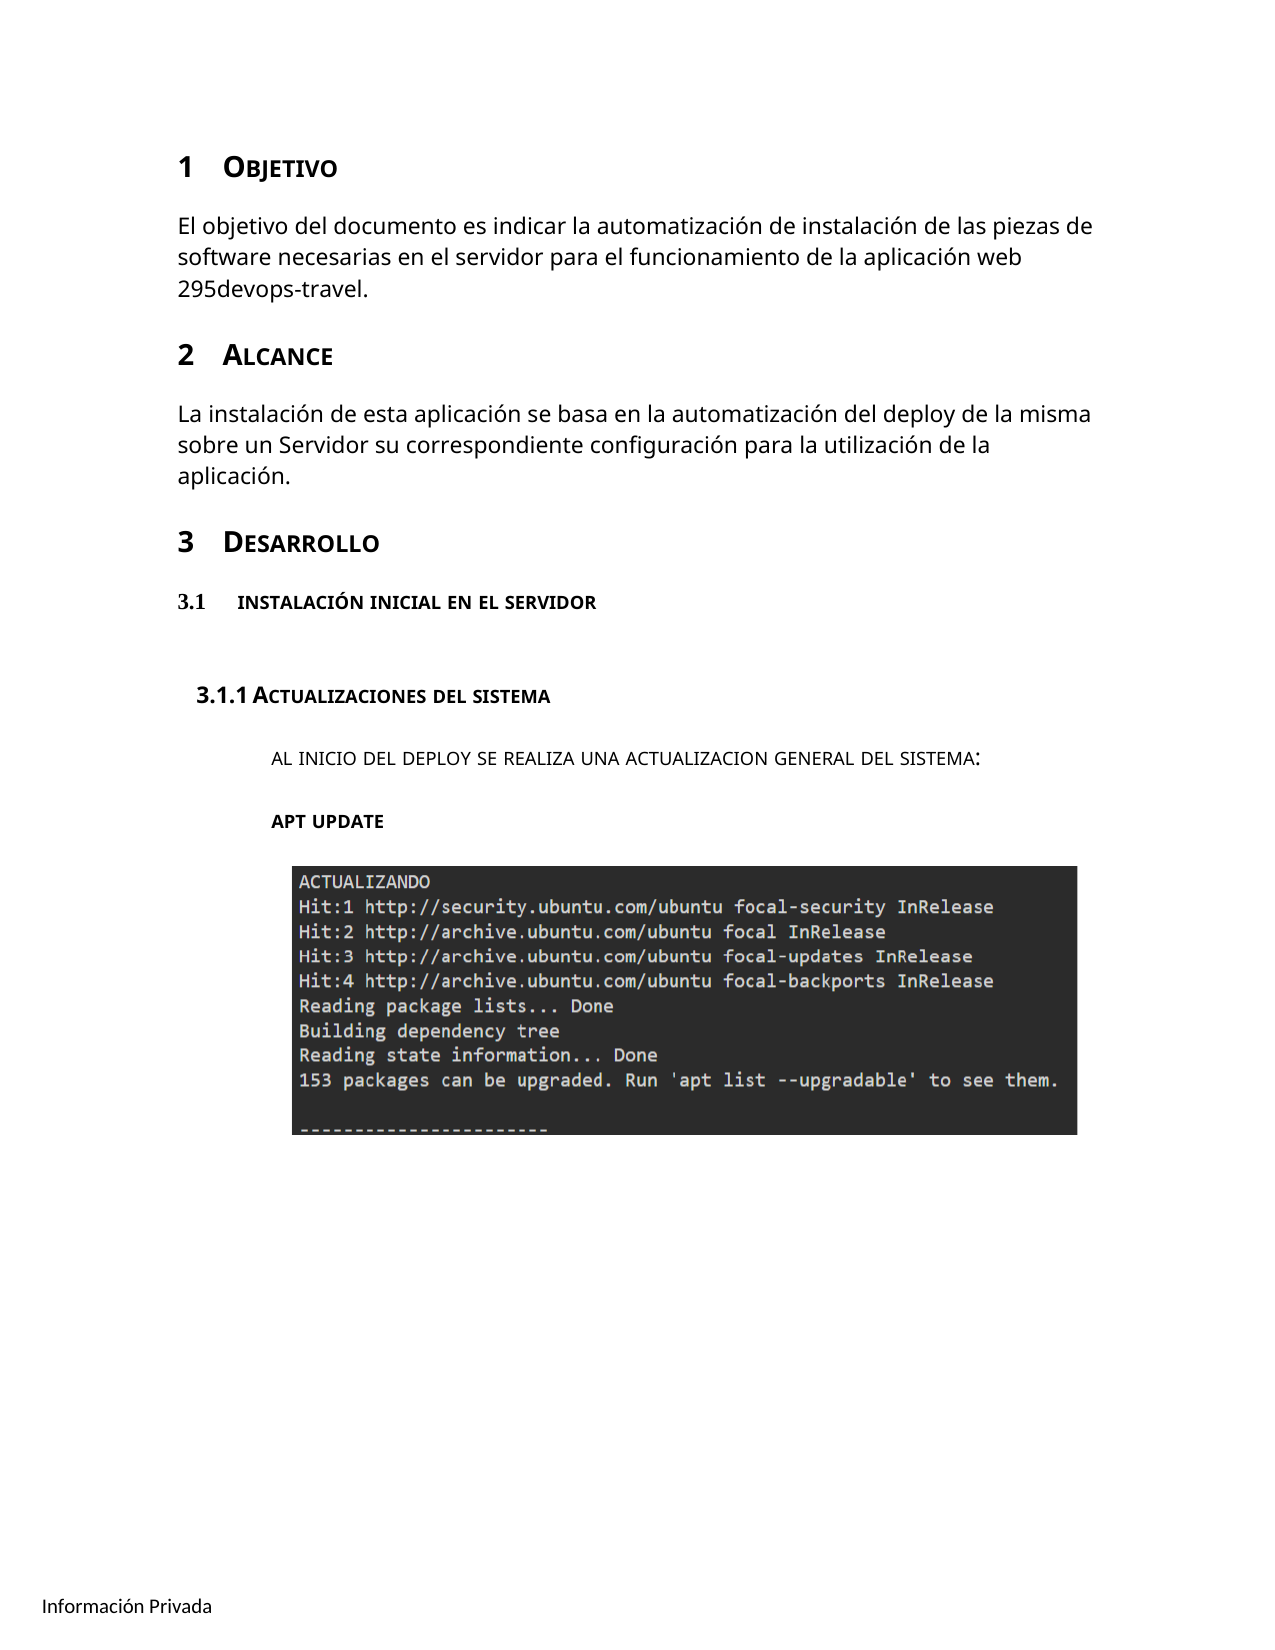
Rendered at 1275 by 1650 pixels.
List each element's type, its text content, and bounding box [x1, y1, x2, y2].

list Actualizaciones del sistema [196, 679, 1098, 710]
picture [291, 866, 1078, 1135]
text La instalación de esta aplicación se basa en la automatización del deploy de la misma sobre un Servidor su correspondiente configuración para la utilización de la aplicación. [177, 398, 1098, 491]
text El objetivo del documento es indicar la automatización de instalación de las piezas de software necesarias en el servidor para el funcionamiento de la aplicación web 295devops-travel. [177, 210, 1098, 304]
list Alcance [177, 335, 1098, 373]
list instalación inicial en el servidor [177, 585, 1098, 616]
list apt update [271, 804, 1098, 835]
list al inicio del deploy se realiza una actualizacion general del sistema: [271, 741, 1098, 773]
list Objetivo [177, 148, 1098, 185]
list Desarrollo [177, 523, 1098, 560]
